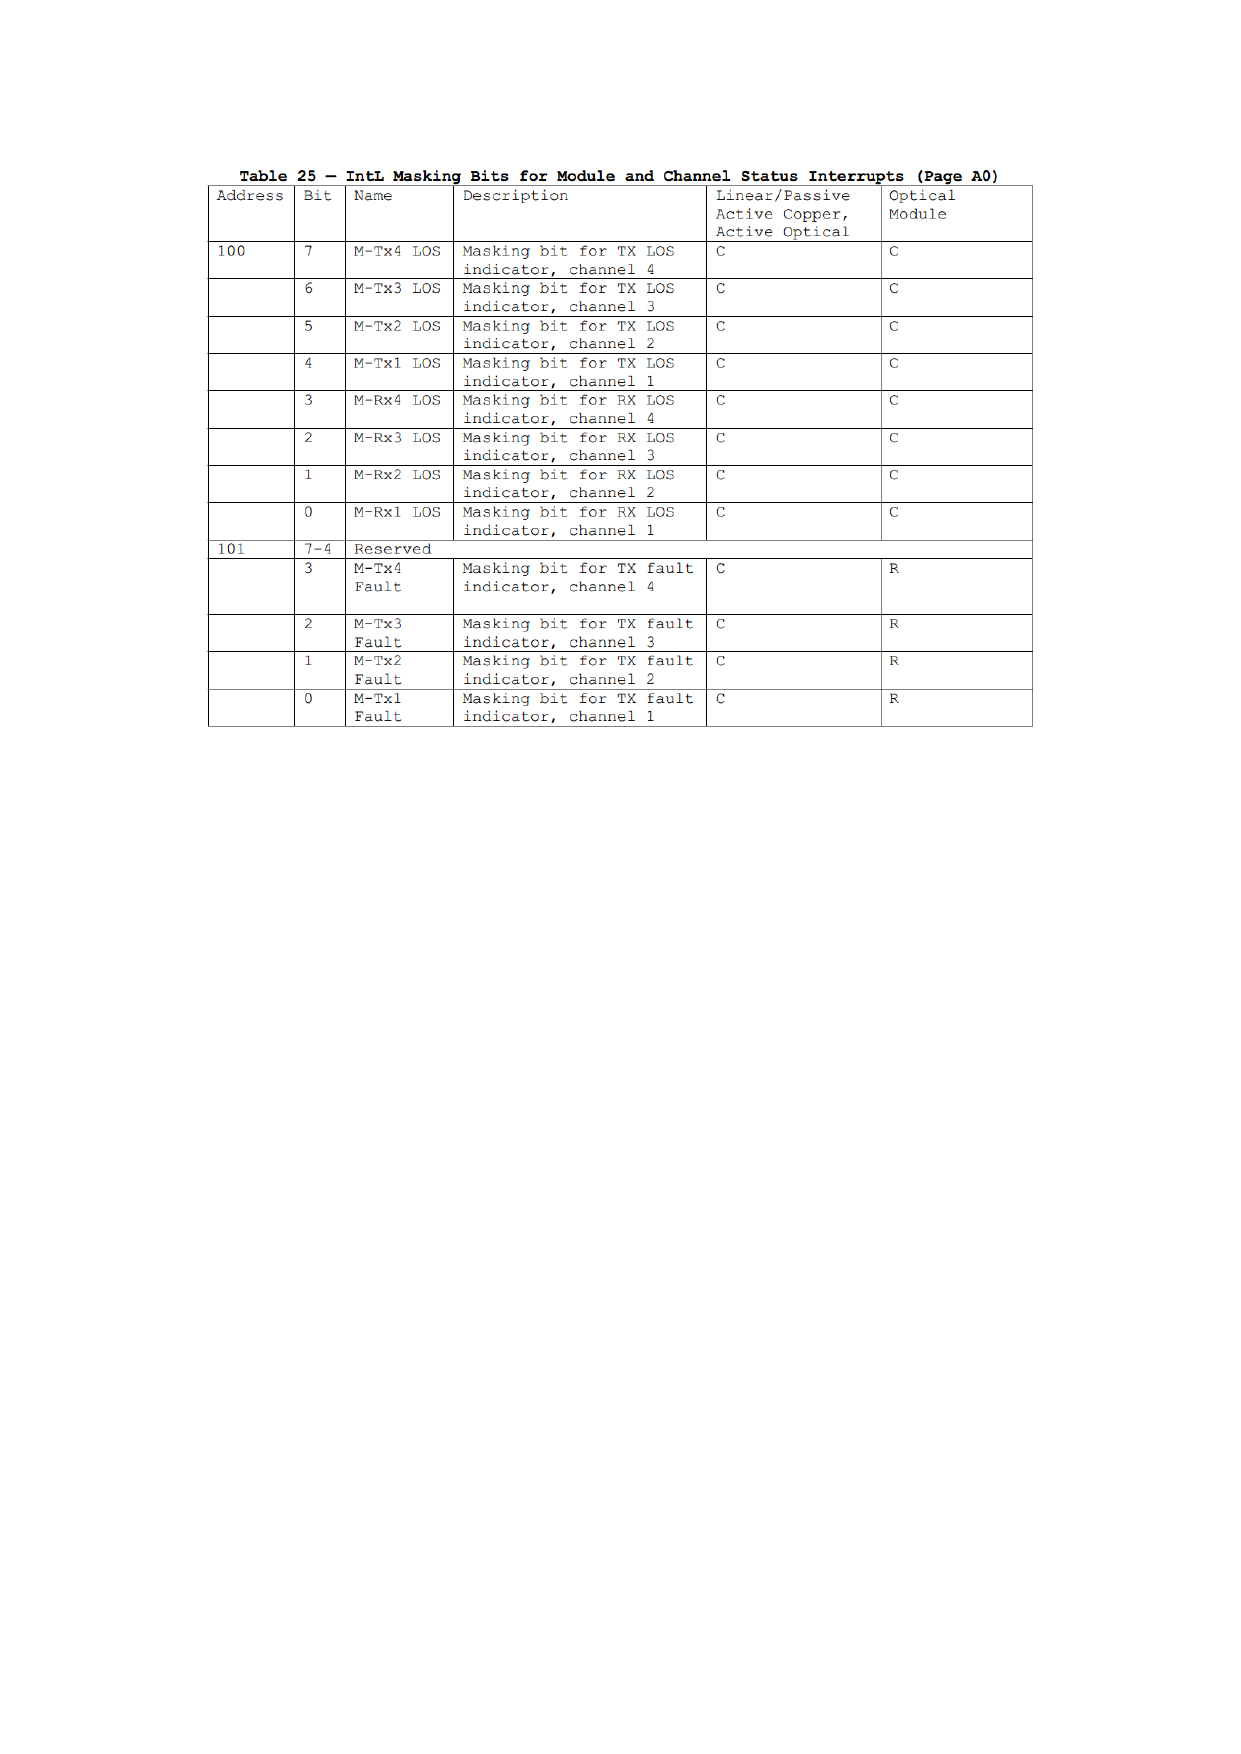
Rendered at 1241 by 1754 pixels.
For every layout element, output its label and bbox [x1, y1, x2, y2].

picture [187, 162, 1053, 739]
